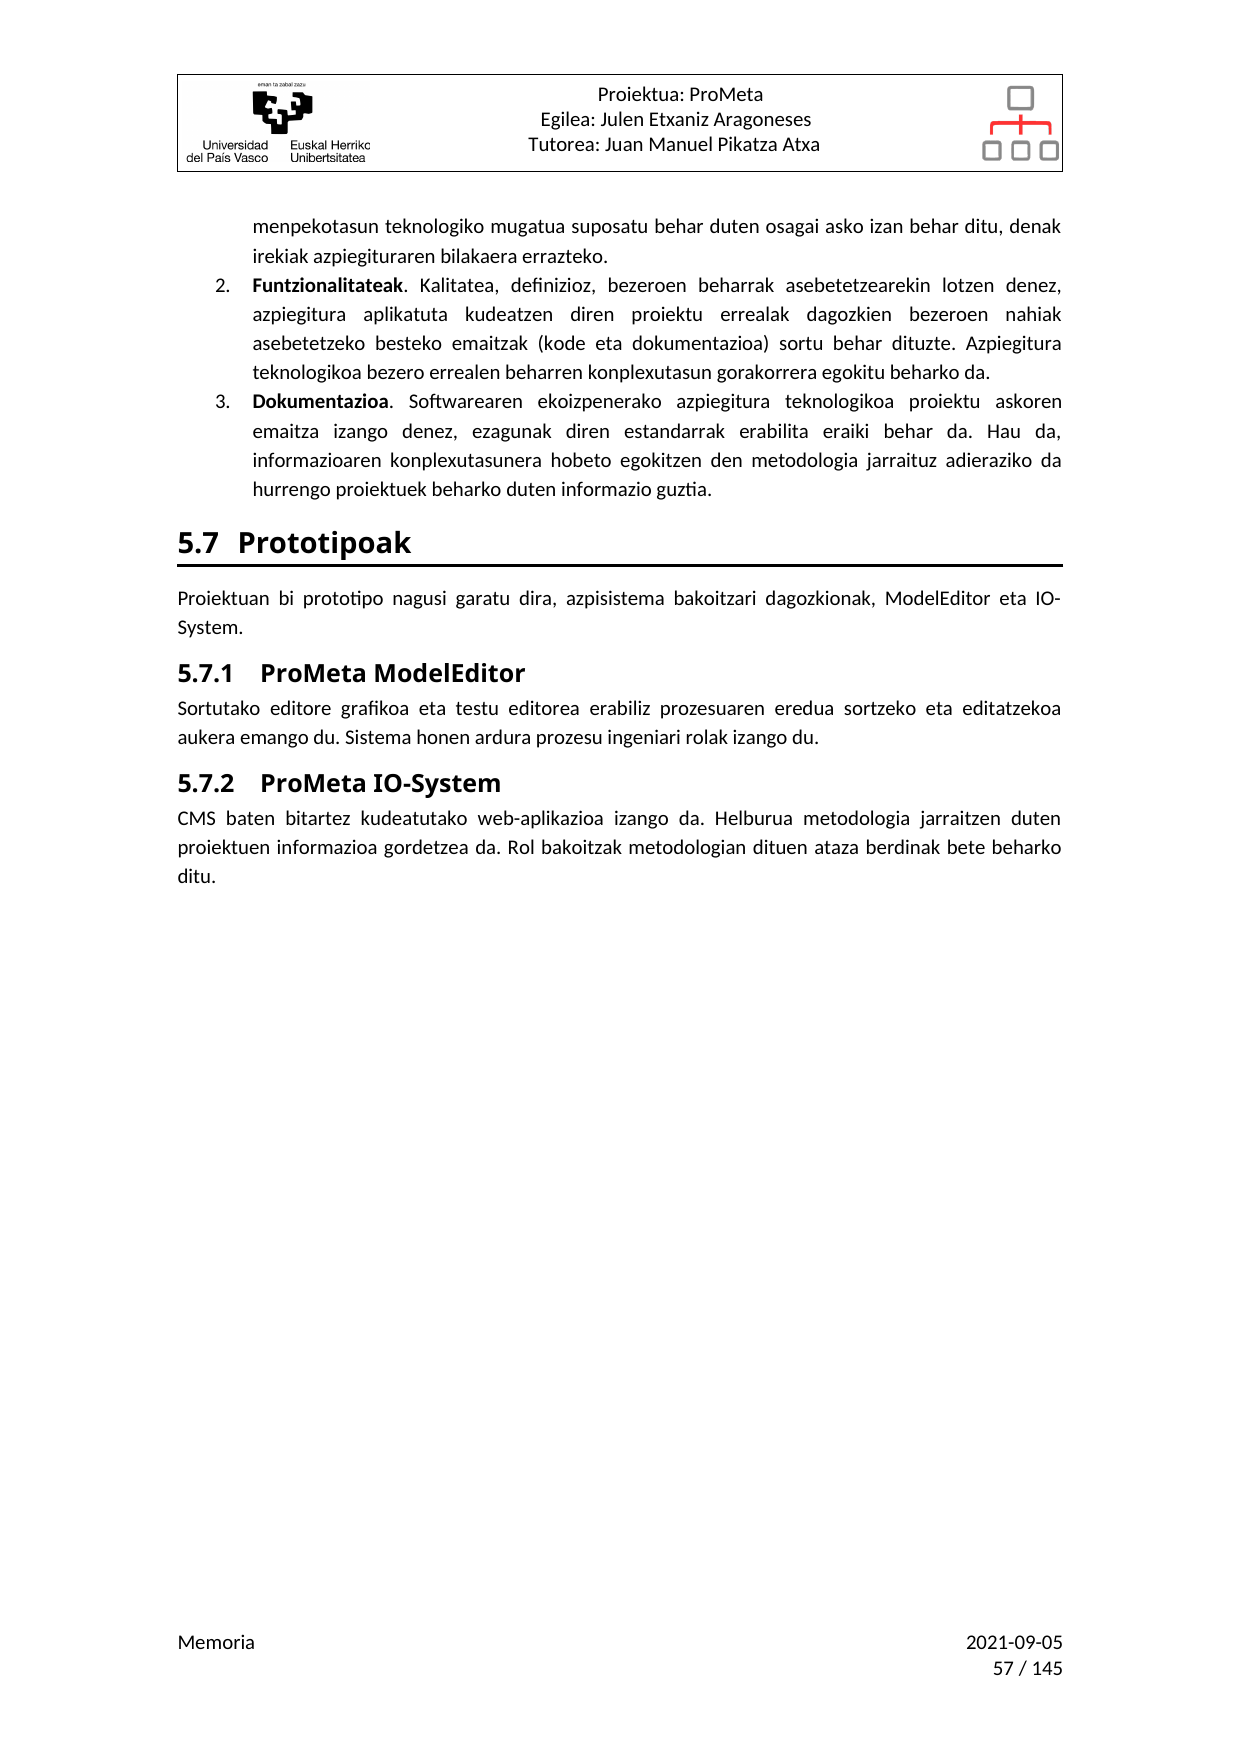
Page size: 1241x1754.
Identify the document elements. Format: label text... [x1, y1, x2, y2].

list Funtzionalitateak. Kalitatea, definizioz, bezeroen beharrak asebetetzearekin lotzen denez, azpiegitura aplikatuta kudeatzen diren proiektu errealak dagozkien bezeroen nahiak asebetetzeko besteko emaitzak (kode eta dokumentazioa) sortu behar dituzte. Azpiegitura teknologikoa bezero errealen beharren konplexutasun gorakorrera egokitu beharko da. [215, 272, 1063, 385]
text Sortutako editore grafikoa eta testu editorea erabiliz prozesuaren eredua sortzeko eta editatzekoa aukera emango du. Sistema honen ardura prozesu ingeniari rolak izango du. [177, 695, 1063, 750]
text CMS baten bitartez kudeatutako web-aplikazioa izango da. Helburua metodologia jarraitzen duten proiektuen informazioa gordetzea da. Rol bakoitzak metodologian dituen ataza berdinak bete beharko ditu. [177, 805, 1063, 889]
picture [978, 80, 1060, 162]
text Proiektuan bi prototipo nagusi garatu dira, azpisistema bakoitzari dagozkionak, ModelEditor eta IO-System. [177, 585, 1063, 640]
subtitle ProMeta ModelEditor [177, 656, 1063, 690]
subtitle Prototipoak [177, 522, 1063, 564]
list Dokumentazioa. Softwarearen ekoizpenerako azpiegitura teknologikoa proiektu askoren emaitza izango denez, ezagunak diren estandarrak erabilita eraiki behar da. Hau da, informazioaren konplexutasunera hobeto egokitzen den metodologia jarraituz adieraziko da hurrengo proiektuek beharko duten informazio guztia. [215, 389, 1063, 502]
picture [182, 81, 370, 162]
subtitle ProMeta IO-System [177, 766, 1063, 800]
